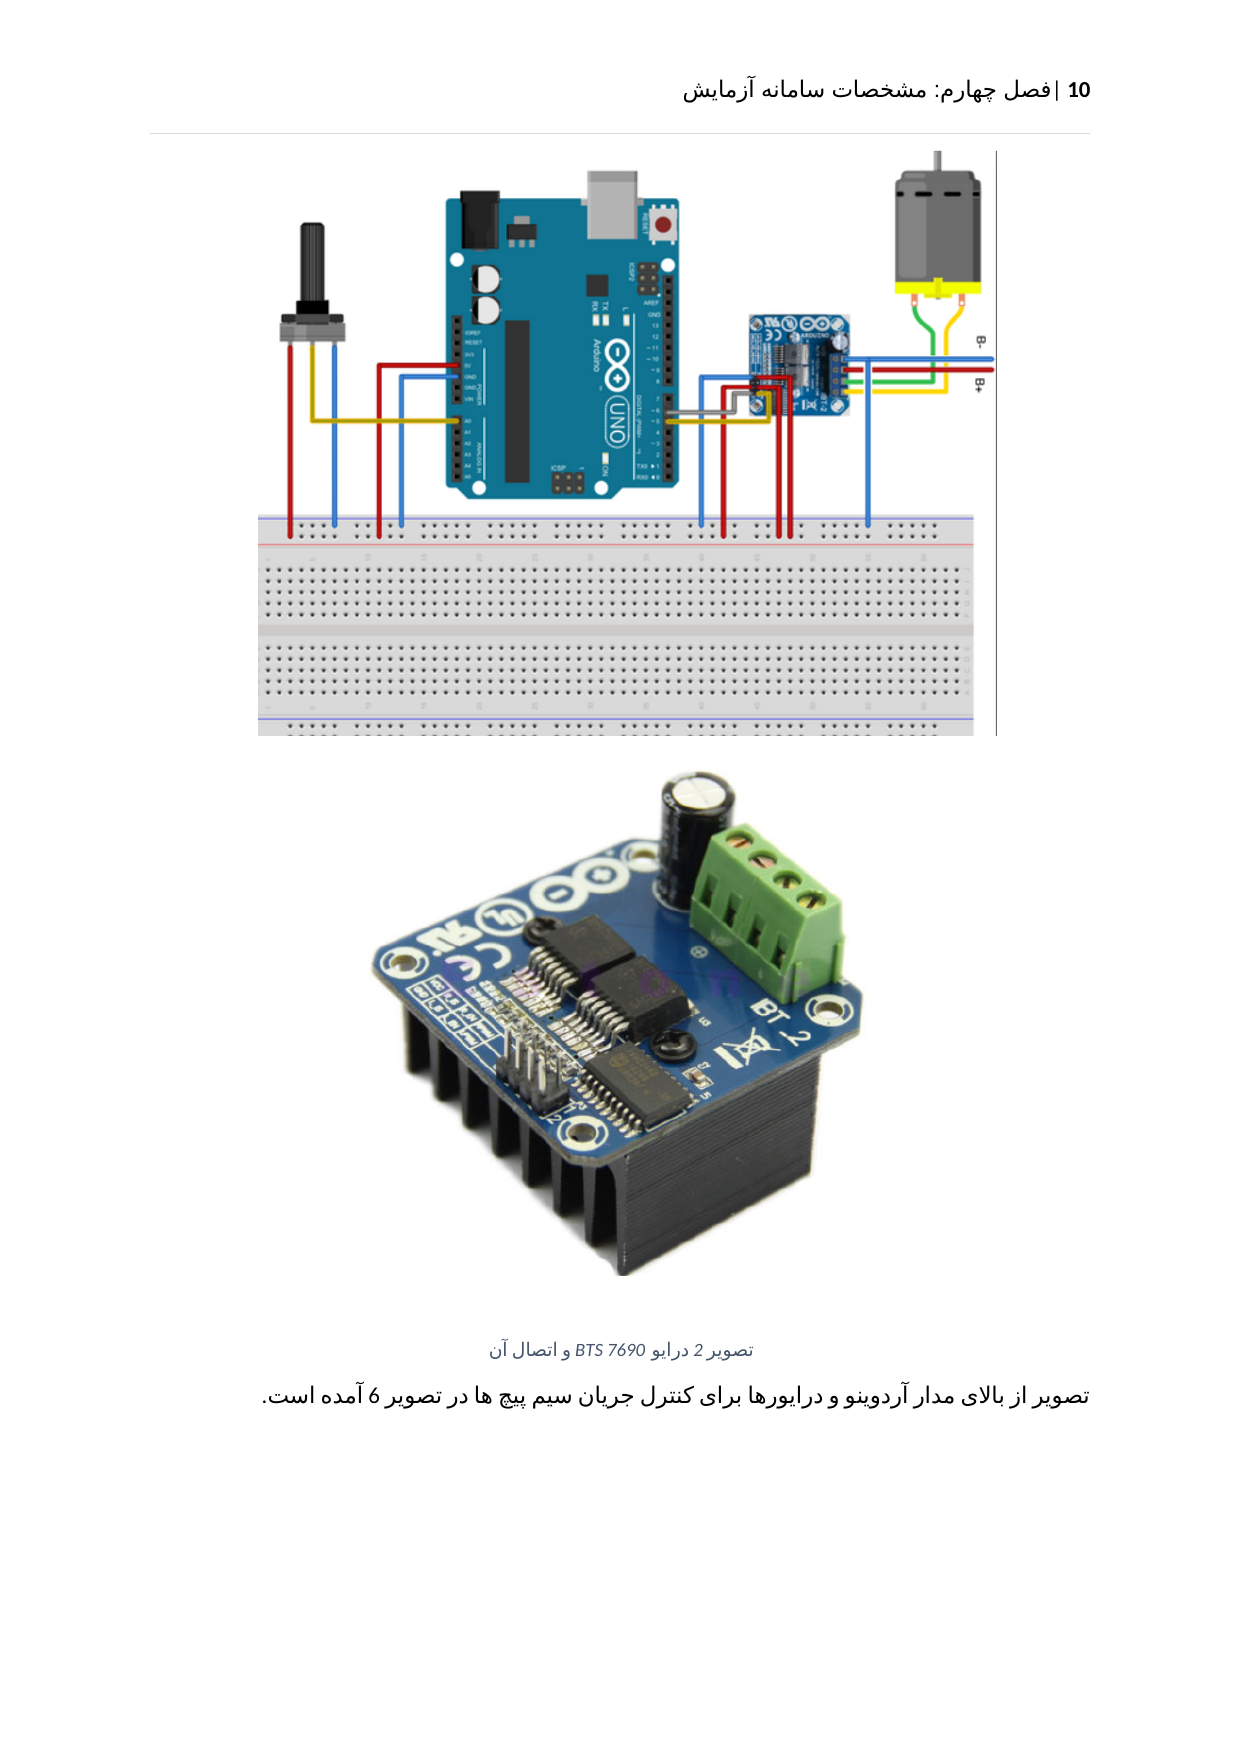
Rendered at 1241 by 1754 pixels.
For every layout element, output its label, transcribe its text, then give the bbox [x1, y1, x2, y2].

text تصویر از بالای مدار آردوینو و درایورها برای کنترل جریان سیم پیچ ها در تصویر 6 آمده است. [150, 1382, 1090, 1409]
picture [363, 754, 877, 1276]
picture [258, 151, 996, 736]
